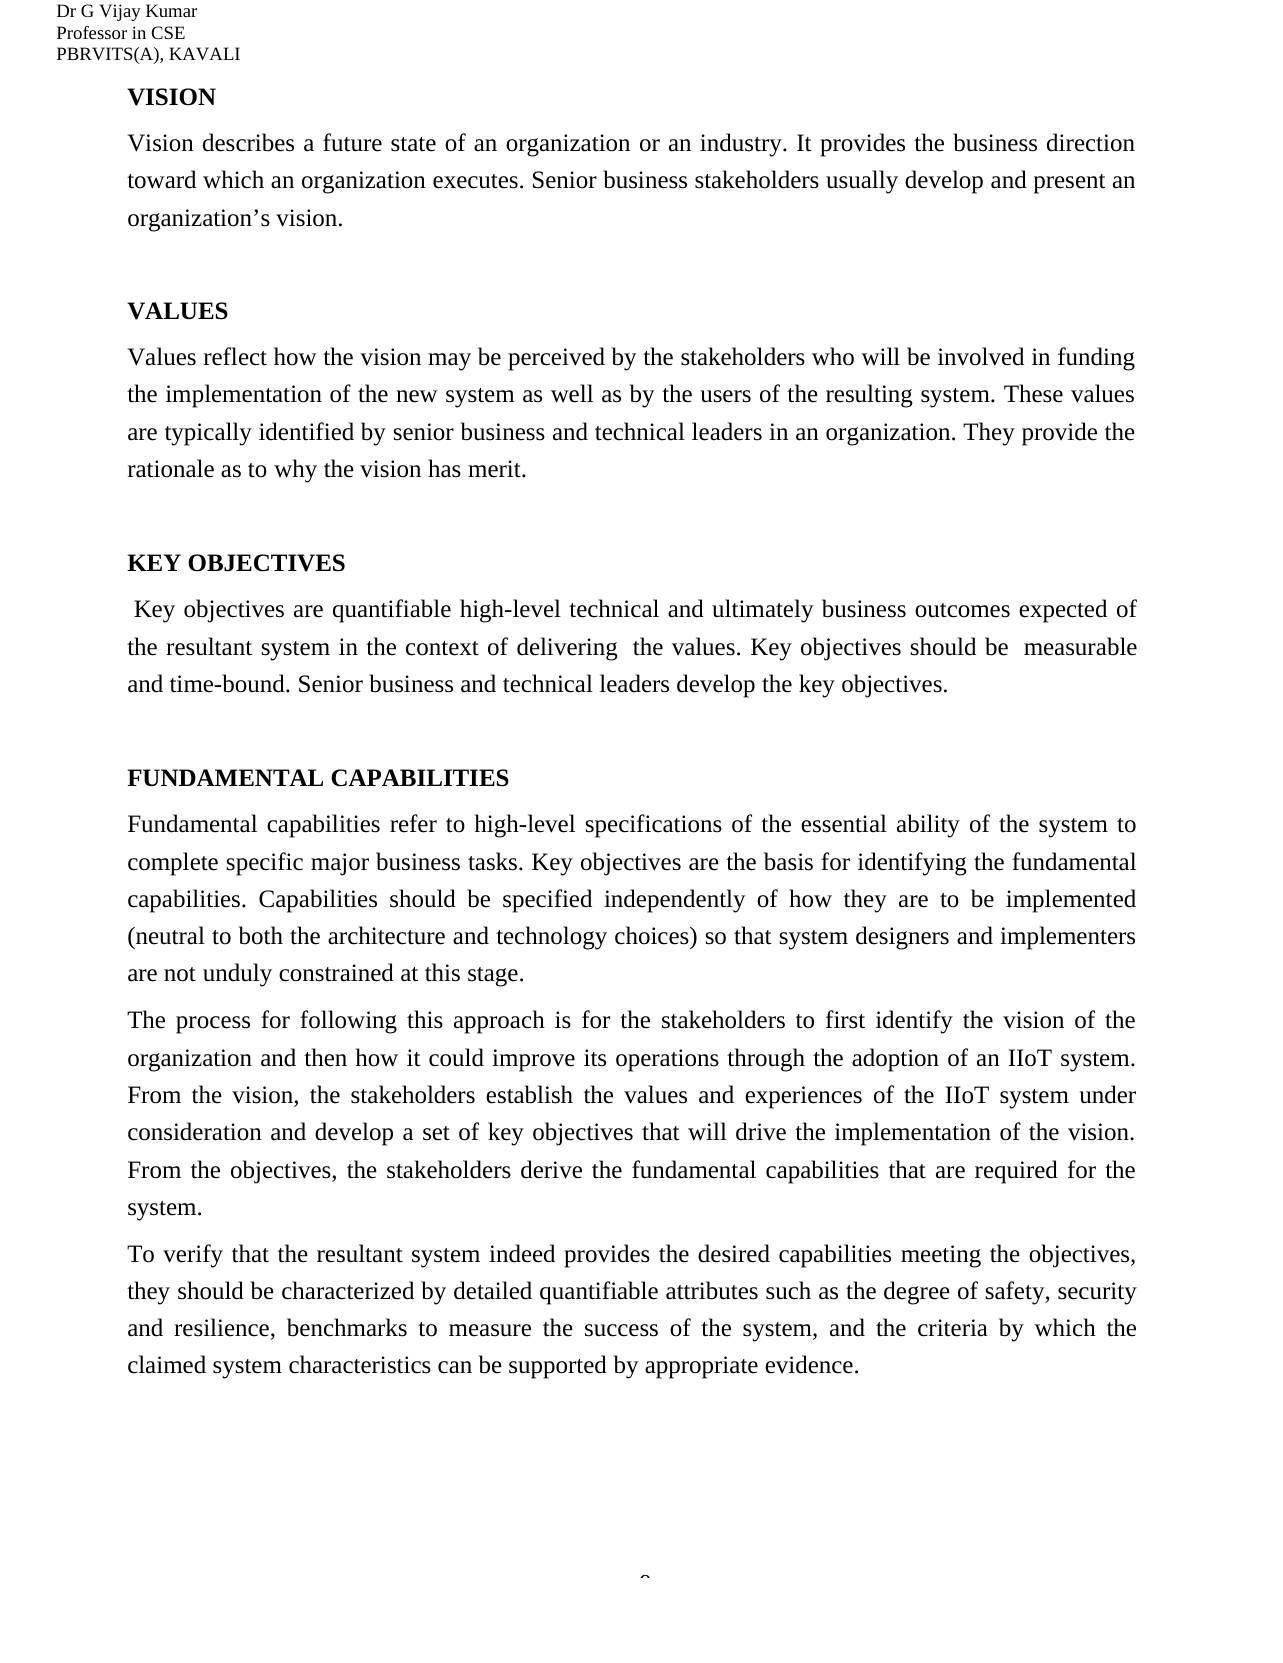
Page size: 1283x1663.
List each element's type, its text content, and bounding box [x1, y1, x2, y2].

text Values reflect how the vision may be perceived by the stakeholders who will be involved in funding the implementation of the new system as well as by the users of the resulting system. These values are typically identified by senior business and technical leaders in an organization. They provide the rationale as to why the vision has merit. [127, 342, 1137, 483]
subtitle VISION [127, 82, 1272, 111]
subtitle KEY OBJECTIVES [127, 548, 1272, 577]
text Fundamental capabilities refer to high-level specifications of the essential ability of the system to complete specific major business tasks. Key objectives are the basis for identifying the fundamental capabilities. Capabilities should be specified independently of how they are to be implemented (neutral to both the architecture and technology choices) so that system designers and implementers are not unduly constrained at this stage. [127, 809, 1137, 987]
text To verify that the resultant system indeed provides the desired capabilities meeting the objectives, they should be characterized by detailed quantifiable attributes such as the degree of safety, security and resilience, benchmarks to measure the success of the system, and the criteria by which the claimed system characteristics can be supported by appropriate evidence. [127, 1239, 1138, 1379]
text Vision describes a future state of an organization or an industry. It provides the business direction toward which an organization executes. Senior business stakeholders usually develop and present an organization’s vision. [127, 128, 1137, 231]
text The process for following this approach is for the stakeholders to first identify the vision of the organization and then how it could improve its operations through the adoption of an IIoT system. From the vision, the stakeholders establish the values and experiences of the IIoT system under consideration and develop a set of key objectives that will drive the implementation of the vision. From the objectives, the stakeholders derive the fundamental capabilities that are required for the system. [127, 1006, 1137, 1221]
subtitle FUNDAMENTAL CAPABILITIES [127, 763, 1272, 792]
text Key objectives are quantifiable high-level technical and ultimately business outcomes expected of the resultant system in the context of delivering the values. Key objectives should be measurable and time-bound. Senior business and technical leaders develop the key objectives. [127, 594, 1137, 698]
subtitle VALUES [127, 296, 1272, 325]
